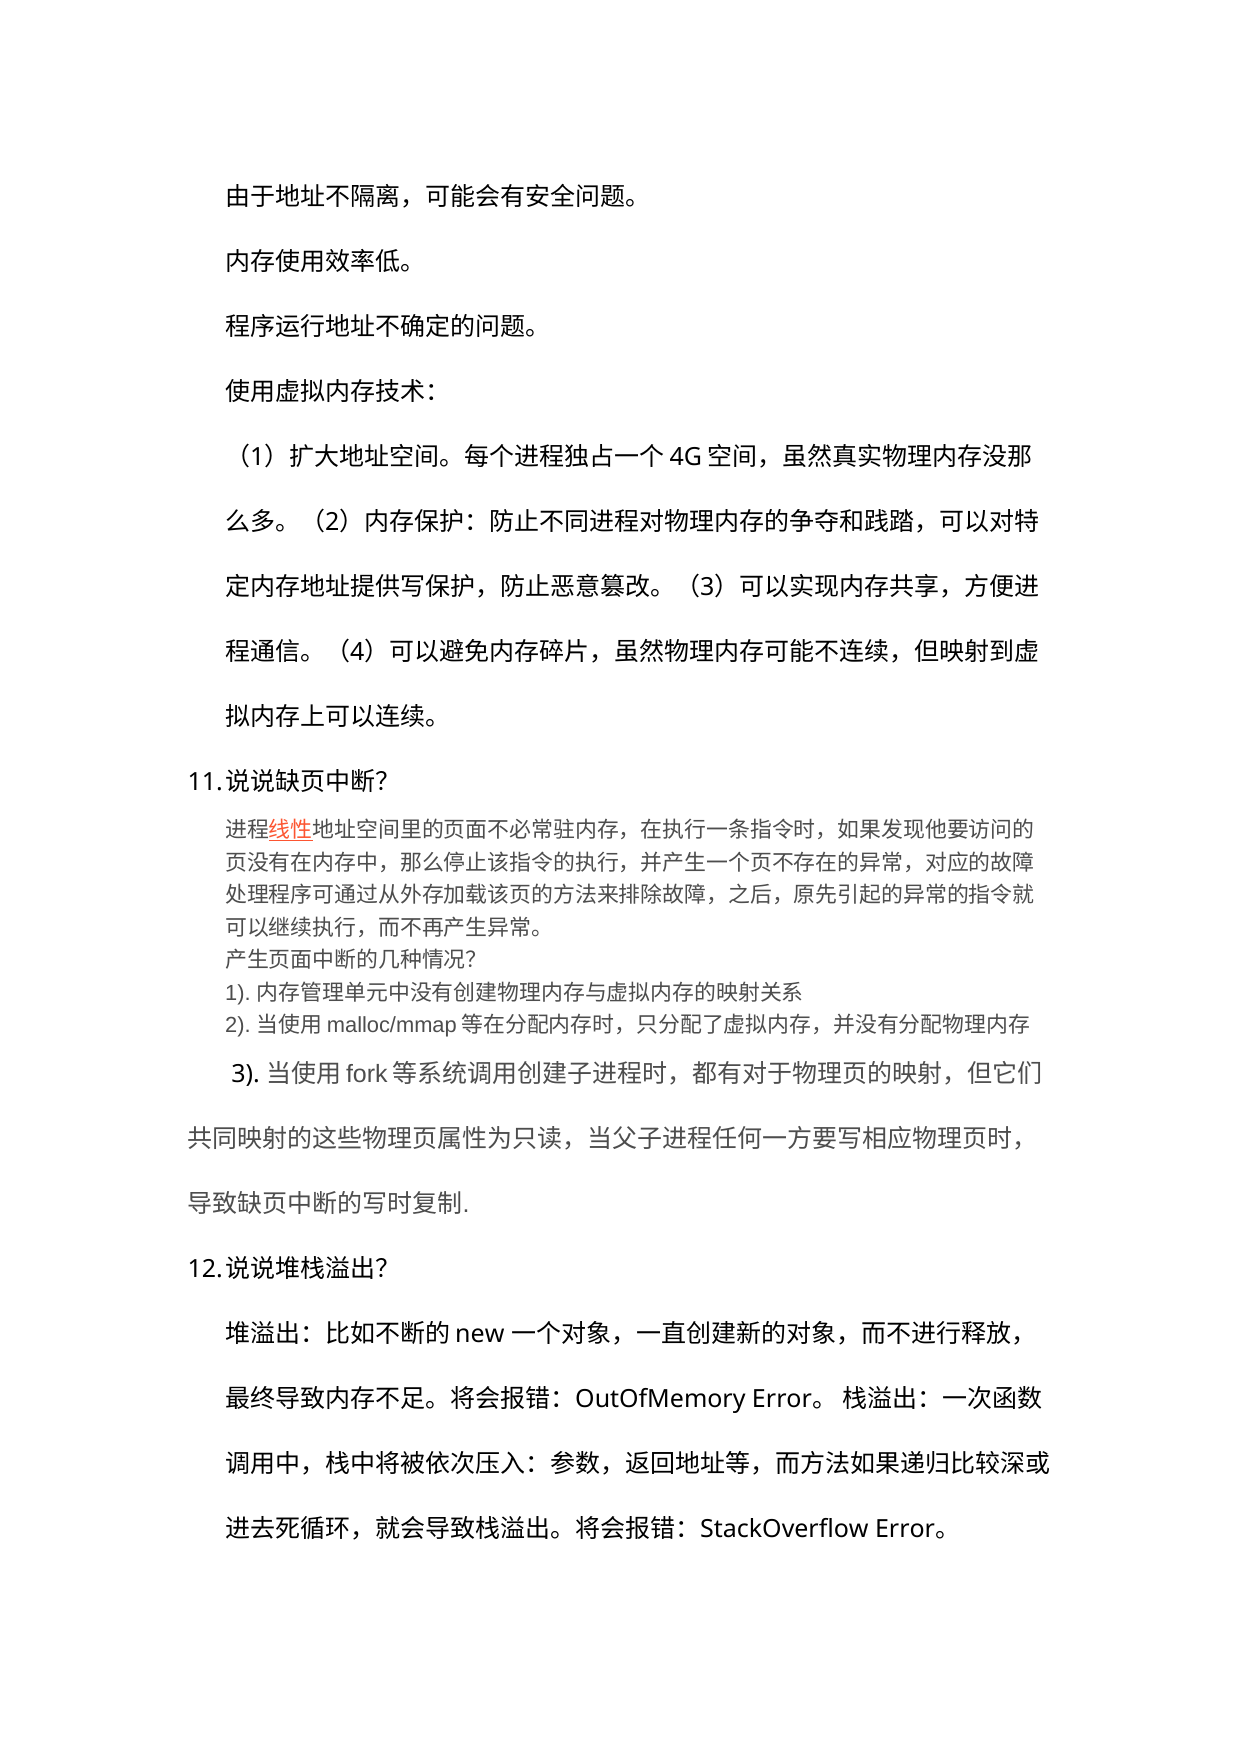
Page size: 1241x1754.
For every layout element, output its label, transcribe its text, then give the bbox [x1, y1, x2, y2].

list 内存使用效率低。 [225, 227, 1053, 292]
list 2). 当使用malloc/mmap等在分配内存时，只分配了虚拟内存，并没有分配物理内存 [225, 1007, 1053, 1039]
list 说说缺页中断？ [187, 747, 1053, 812]
text 3). 当使用fork等系统调用创建子进程时，都有对于物理页的映射，但它们共同映射的这些物理页属性为只读，当父子进程任何一方要写相应物理页时，导致缺页中断的写时复制. [187, 1039, 1053, 1234]
list 堆溢出：比如不断的new 一个对象，一直创建新的对象，而不进行释放，最终导致内存不足。将会报错：OutOfMemory Error。 栈溢出：一次函数调用中，栈中将被依次压入：参数，返回地址等，而方法如果递归比较深或进去死循环，就会导致栈溢出。将会报错：StackOverflow Error。 [225, 1299, 1053, 1559]
list 进程线性地址空间里的页面不必常驻内存，在执行一条指令时，如果发现他要访问的页没有在内存中，那么停止该指令的执行，并产生一个页不存在的异常，对应的故障处理程序可通过从外存加载该页的方法来排除故障，之后，原先引起的异常的指令就可以继续执行，而不再产生异常。 [225, 812, 1053, 942]
list 使用虚拟内存技术： [225, 357, 1053, 422]
list 由于地址不隔离，可能会有安全问题。 [225, 162, 1053, 227]
list 说说堆栈溢出？ [187, 1234, 1053, 1299]
list 程序运行地址不确定的问题。 [225, 292, 1053, 357]
list 1). 内存管理单元中没有创建物理内存与虚拟内存的映射关系 [225, 974, 1053, 1007]
list （1）扩大地址空间。每个进程独占一个4G空间，虽然真实物理内存没那么多。（2）内存保护：防止不同进程对物理内存的争夺和践踏，可以对特定内存地址提供写保护，防止恶意篡改。（3）可以实现内存共享，方便进程通信。（4）可以避免内存碎片，虽然物理内存可能不连续，但映射到虚拟内存上可以连续。 [225, 422, 1053, 747]
list 产生页面中断的几种情况？ [225, 942, 1053, 974]
